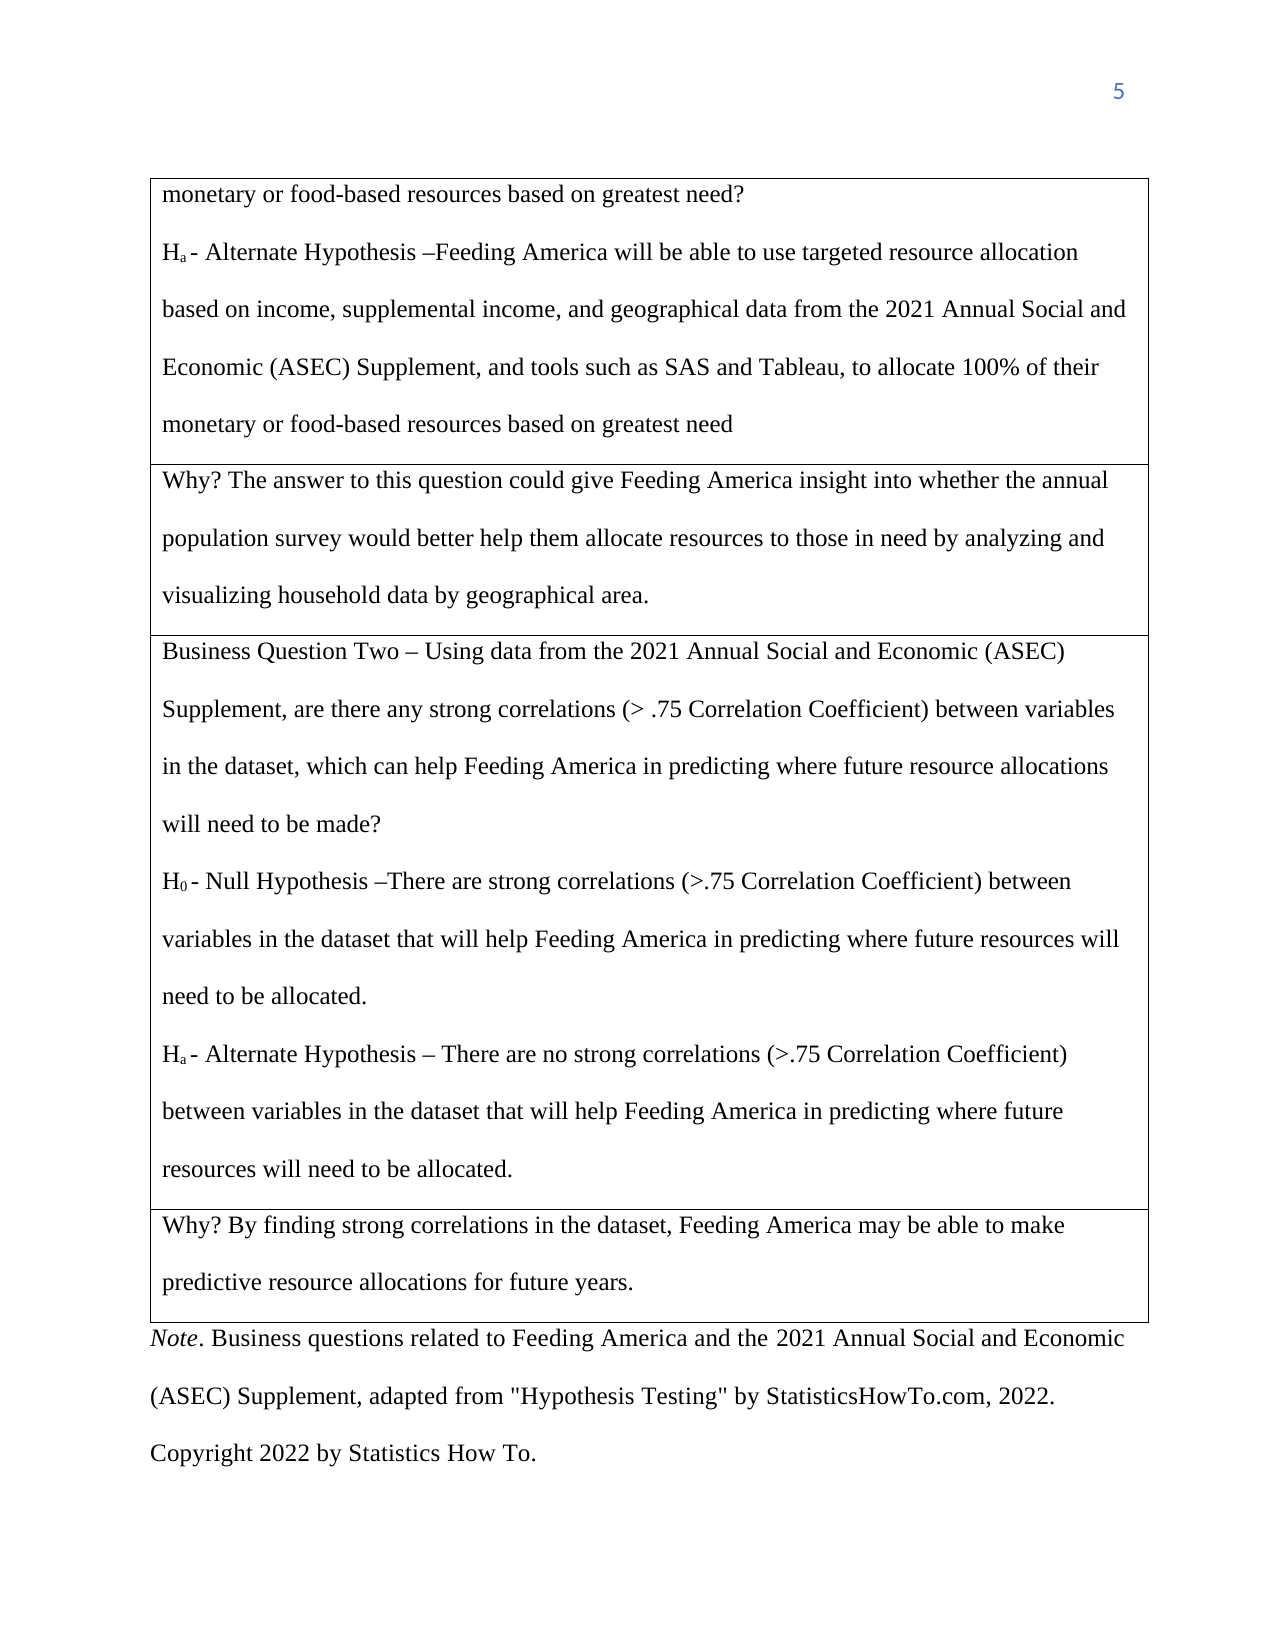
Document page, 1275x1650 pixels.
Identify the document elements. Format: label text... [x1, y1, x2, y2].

text Note. Business questions related to Feeding America and the 2021 Annual Social and Economic (ASEC) Supplement, adapted from "Hypothesis Testing" by StatisticsHowTo.com, 2022. Copyright 2022 by Statistics How To. [150, 1323, 1125, 1467]
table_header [151, 179, 1148, 464]
table_cell Business Question Two – Using data from the 2021 Annual Social and Economic (ASEC) Supplement, are there any strong correlations (> .75 Correlation Coefficient) between variables in the dataset, which can help Feeding America in predicting where future resource allocations will need to be made? H0 - Null Hypothesis –There are strong correlations (>.75 Correlation Coefficient) between variables in the dataset that will help Feeding America in predicting where future resources will need to be allocated. Ha - Alternate Hypothesis – There are no strong correlations (>.75 Correlation Coefficient) between variables in the dataset that will help Feeding America in predicting where future resources will need to be allocated. [151, 636, 1148, 1209]
table_cell Why? The answer to this question could give Feeding America insight into whether the annual population survey would better help them allocate resources to those in need by analyzing and visualizing household data by geographical area. [151, 465, 1148, 635]
table_cell Why? By finding strong correlations in the dataset, Feeding America may be able to make predictive resource allocations for future years. [151, 1210, 1148, 1322]
